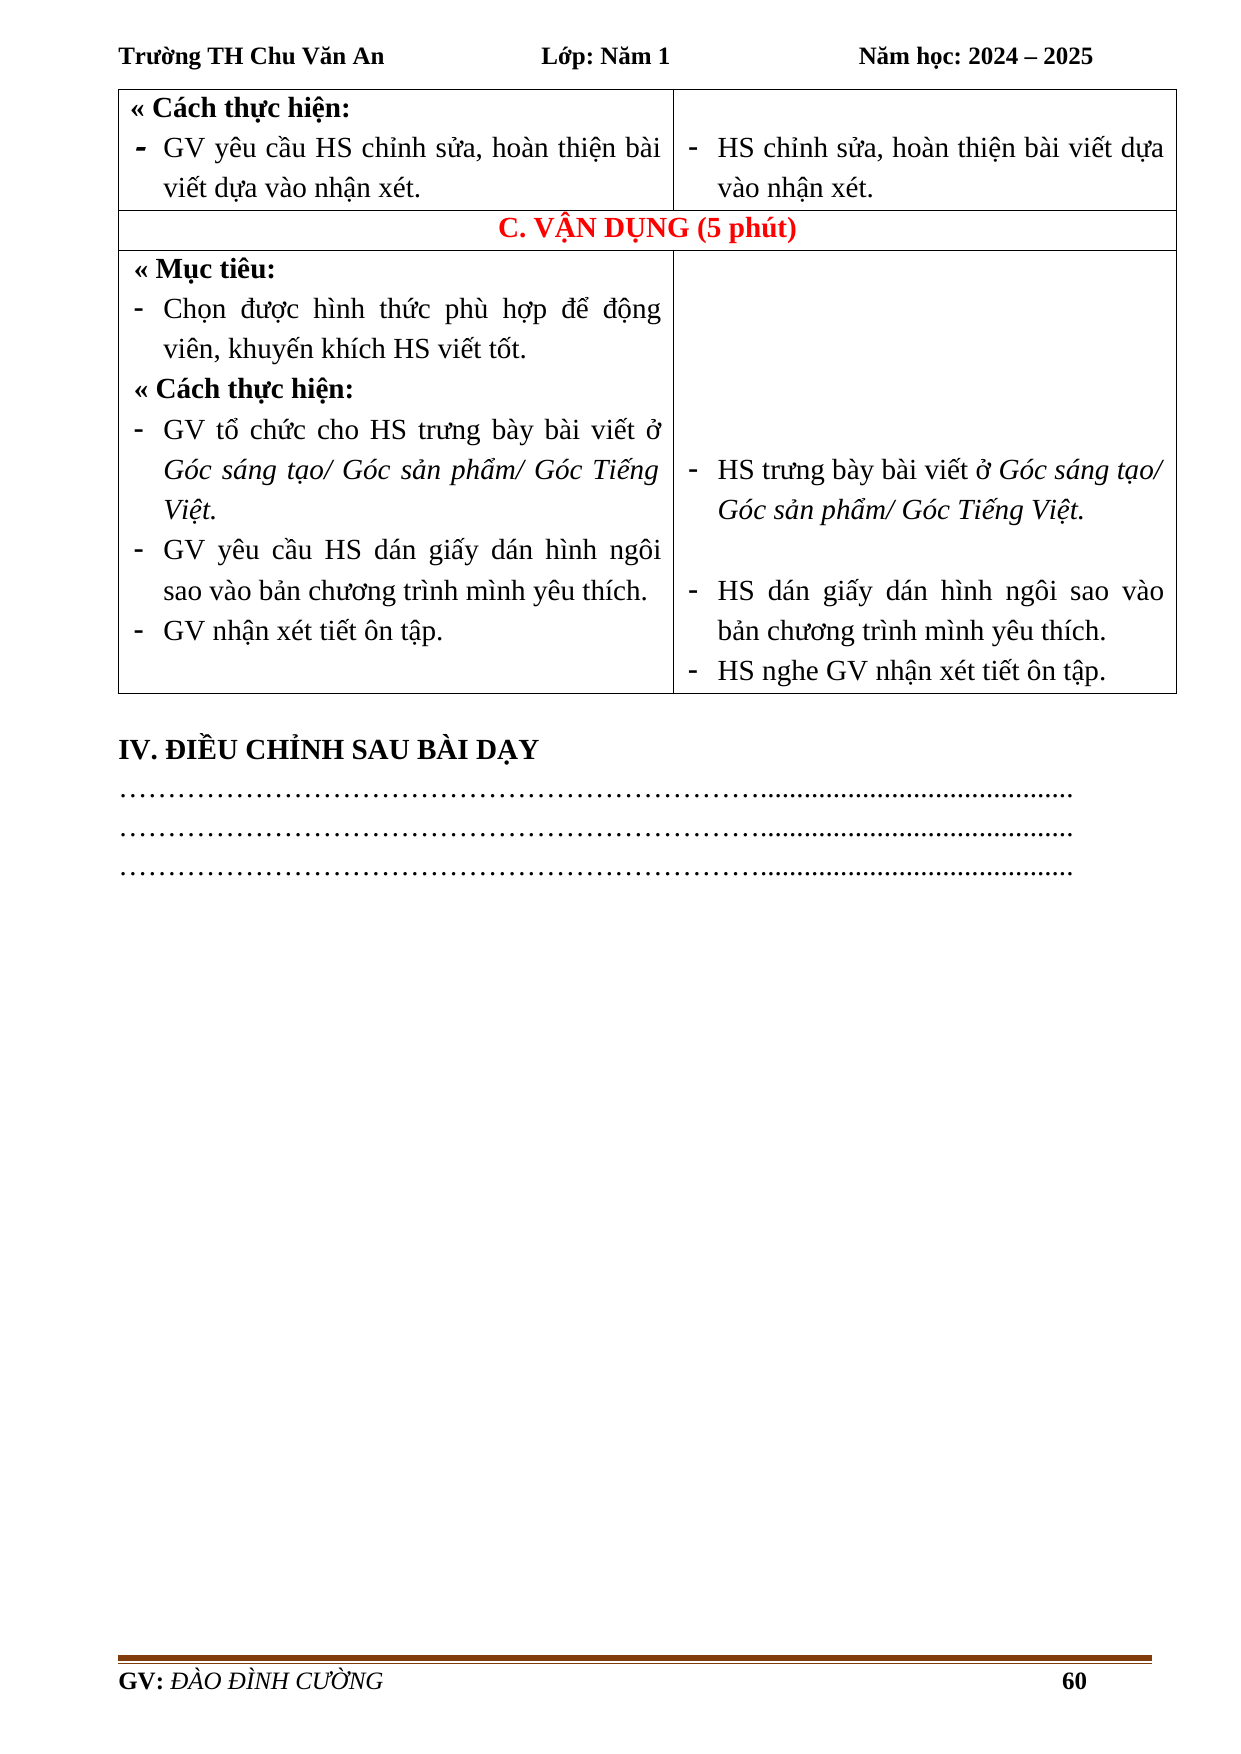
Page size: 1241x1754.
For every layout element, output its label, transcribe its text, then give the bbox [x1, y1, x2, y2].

table_cell « Mục tiêu: Chọn được hình thức phù hợp để động viên, khuyến khích HS viết tốt. « Cách thực hiện: GV tổ chức cho HS trưng bày bài viết ở Góc sáng tạo/ Góc sản phẩm/ Góc Tiếng Việt. GV yêu cầu HS dán giấy dán hình ngôi sao vào bản chương trình mình yêu thích. GV nhận xét tiết ôn tập. [119, 251, 673, 692]
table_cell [119, 90, 673, 209]
table_cell HS trưng bày bài viết ở Góc sáng tạo/ Góc sản phẩm/ Góc Tiếng Việt. HS dán giấy dán hình ngôi sao vào bản chương trình mình yêu thích. HS nghe GV nhận xét tiết ôn tập. [674, 251, 1176, 692]
text …………………………………………………………........................................... [118, 809, 1152, 843]
text …………………………………………………………........................................... [118, 771, 1152, 804]
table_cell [674, 90, 1176, 209]
text …………………………………………………………........................................... [118, 848, 1152, 881]
table_cell C. VẬN DỤNG (5 phút) [119, 211, 1176, 250]
text IV. ĐIỀU CHỈNH SAU BÀI DẠY [118, 732, 1152, 766]
